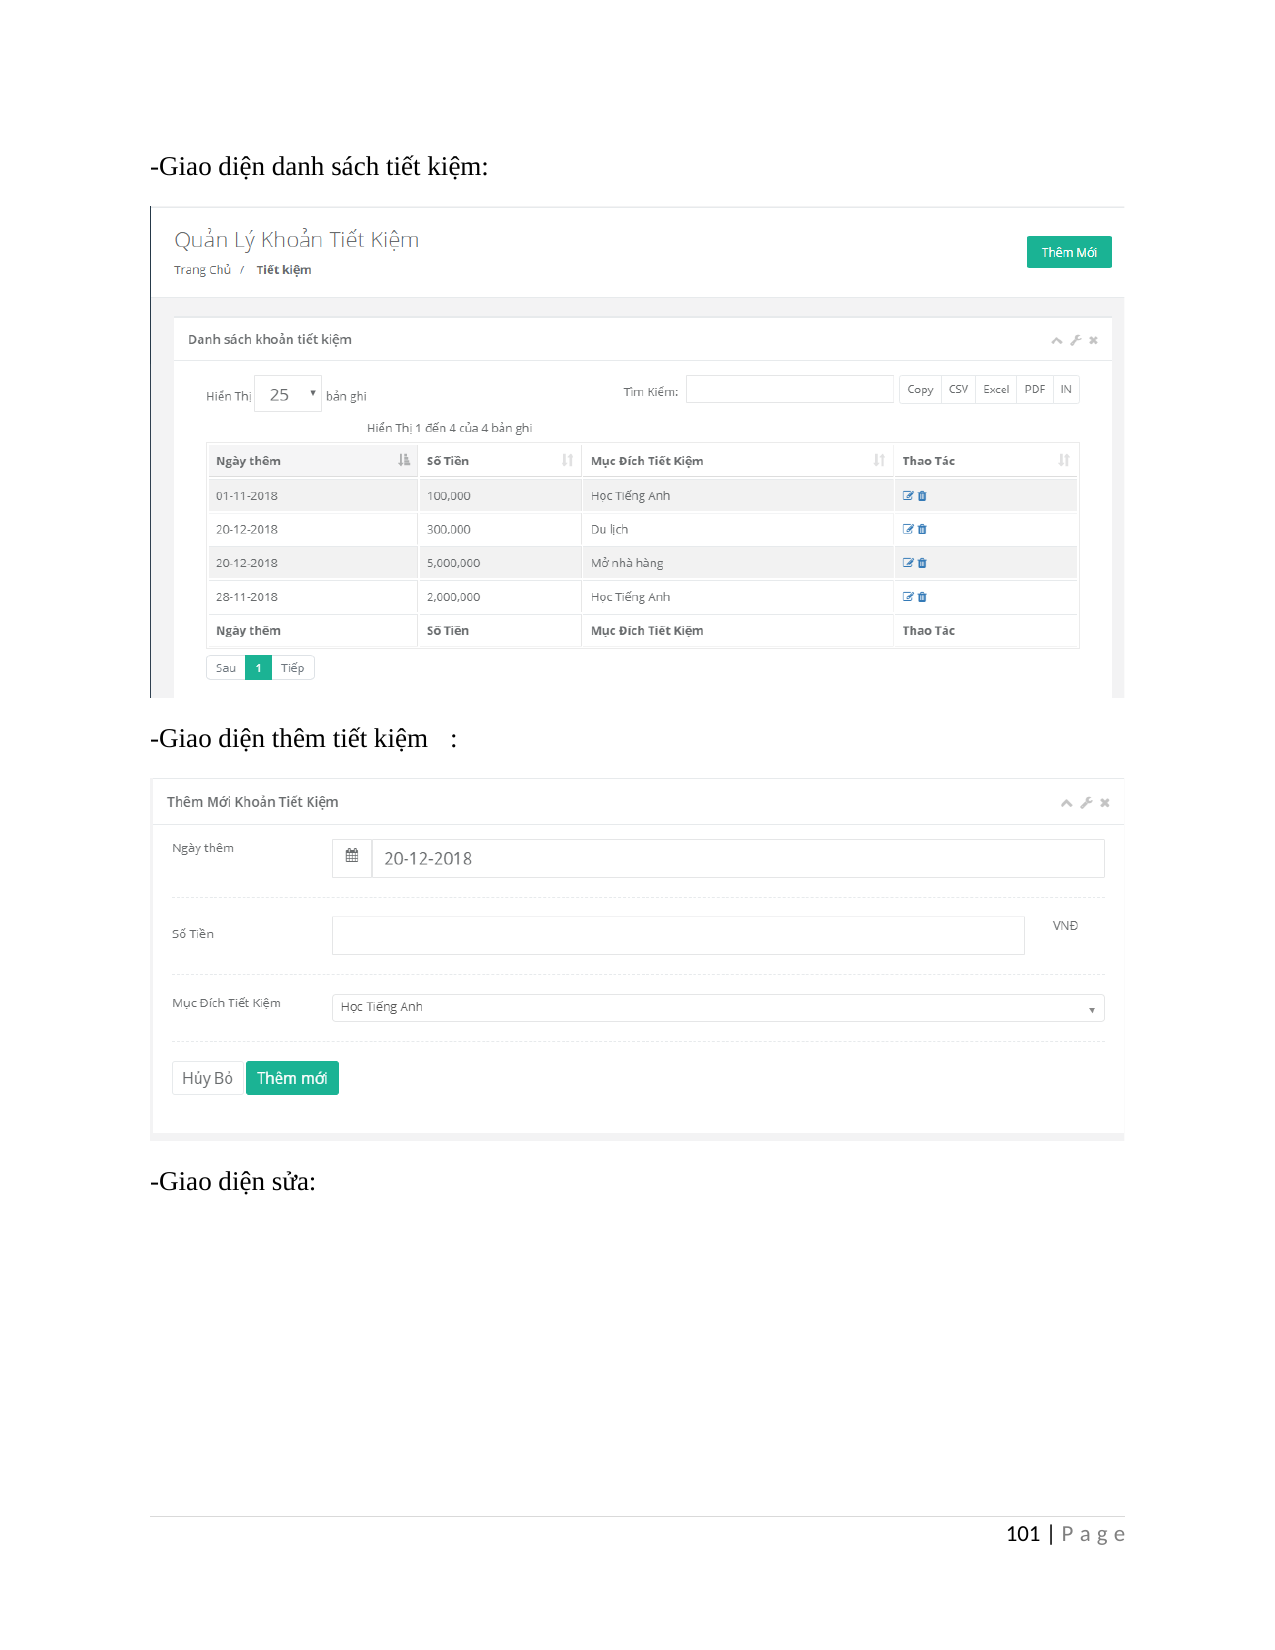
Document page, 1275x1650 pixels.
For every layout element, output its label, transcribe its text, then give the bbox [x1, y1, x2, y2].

text -Giao diện sửa: [150, 1165, 1125, 1196]
text -Giao diện thêm tiết kiệm : [150, 722, 1125, 753]
picture [150, 206, 1125, 698]
picture [150, 778, 1125, 1141]
text -Giao diện danh sách tiết kiệm: [150, 150, 1125, 181]
